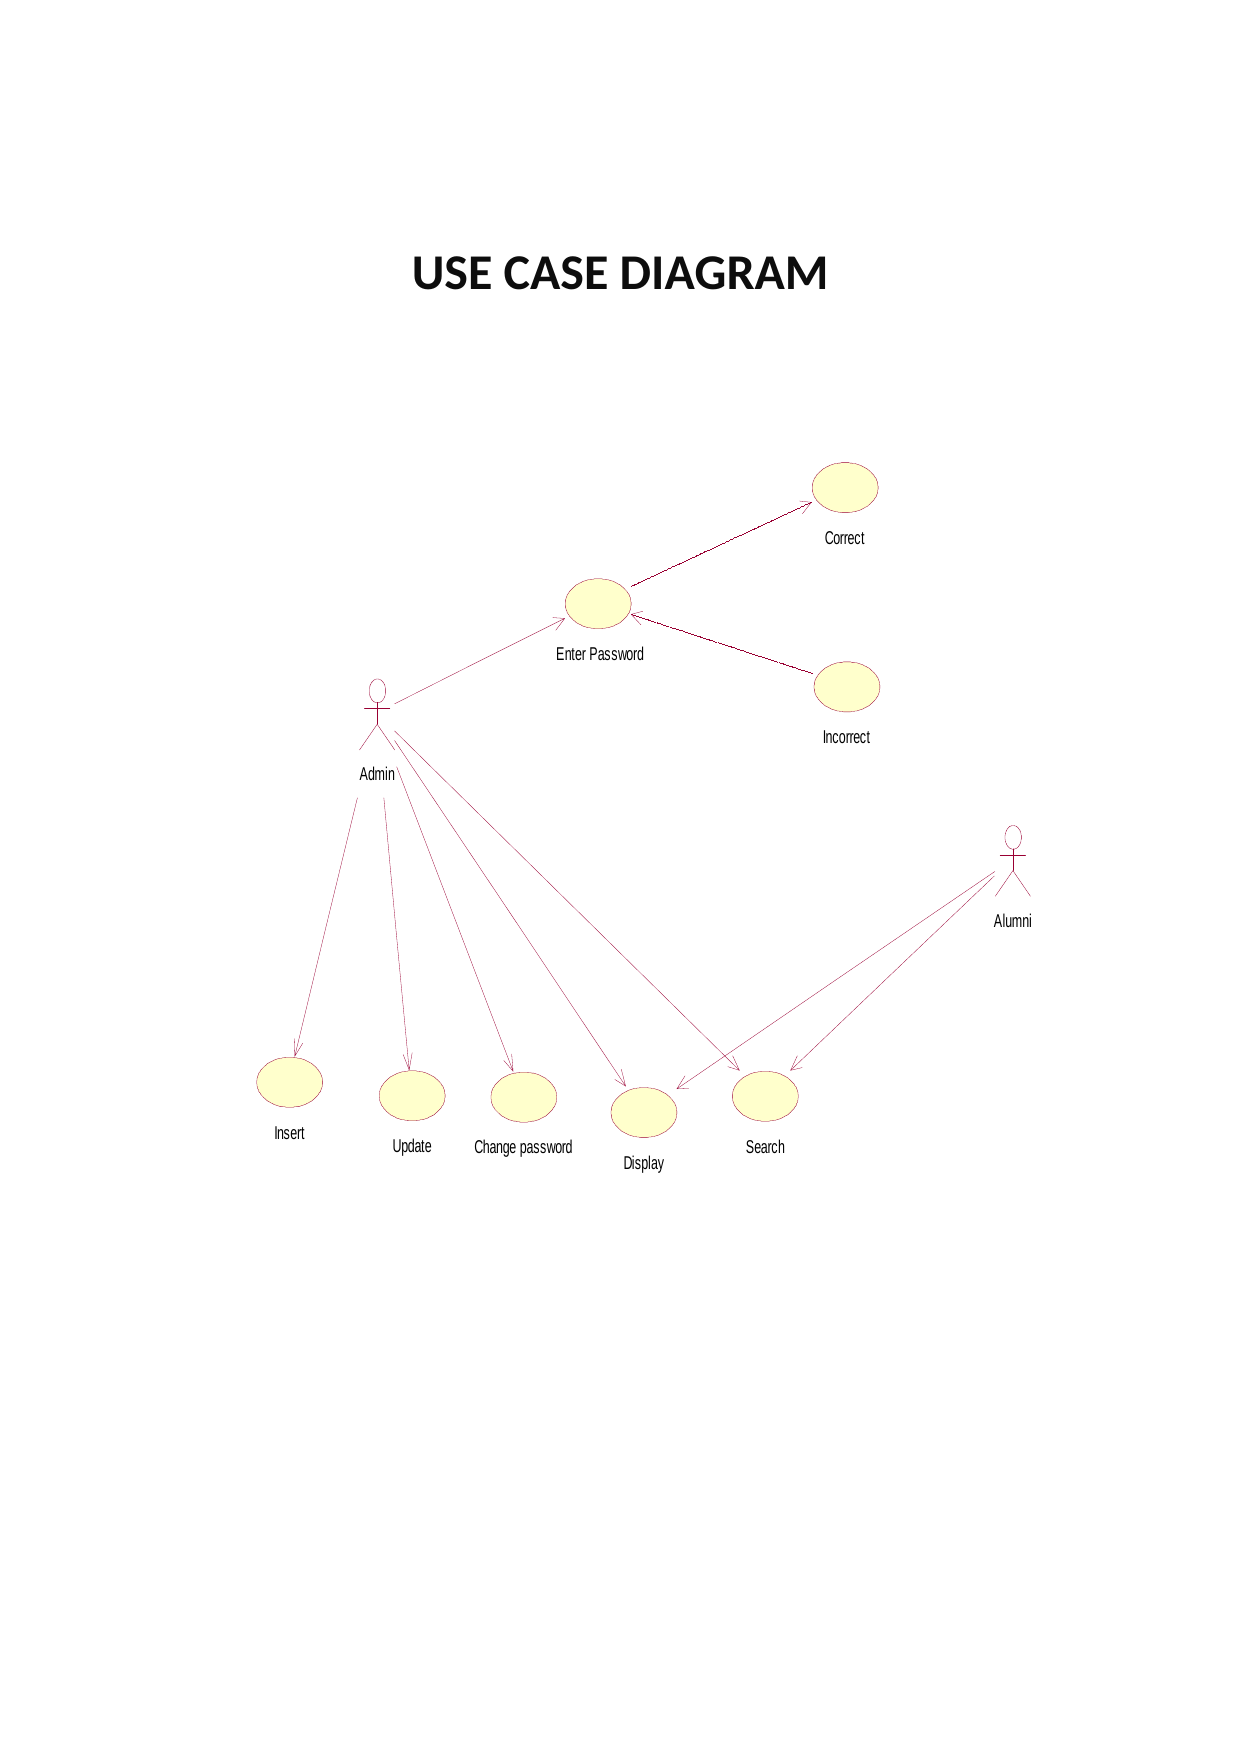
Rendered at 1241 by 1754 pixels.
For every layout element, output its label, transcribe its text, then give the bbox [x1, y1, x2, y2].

text USE CASE DIAGRAM [150, 241, 1090, 302]
